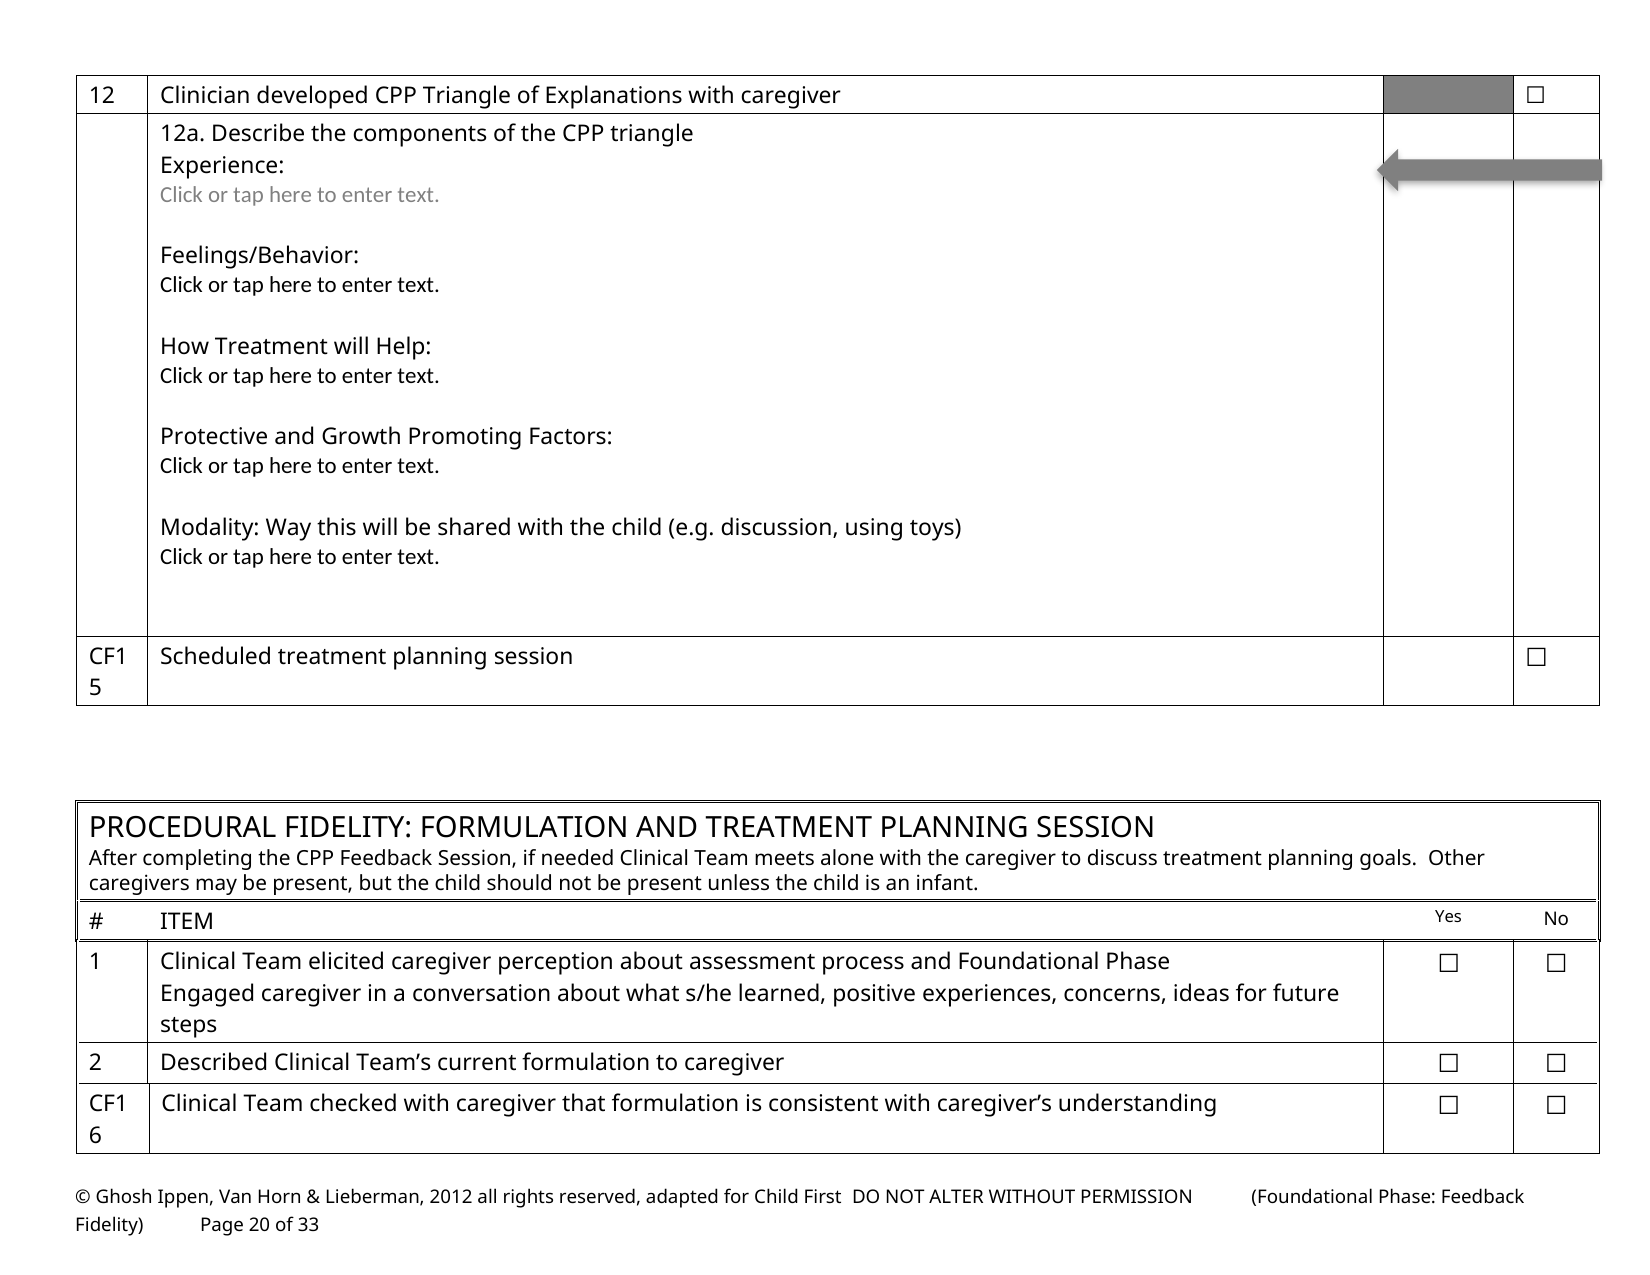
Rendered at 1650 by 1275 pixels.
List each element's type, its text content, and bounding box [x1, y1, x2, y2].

table_cell 12a. Describe the components of the CPP triangle Experience: Feelings/Behavior: How Treatment will Help: Protective and Growth Promoting Factors: Modality: Way this will be shared with the child (e.g. discussion, using toys) [148, 114, 1383, 636]
table_cell [1514, 188, 1599, 636]
table_cell Clinician developed CPP Triangle of Explanations with caregiver [148, 76, 1383, 113]
table_cell # [78, 899, 148, 939]
table_cell Clinical Team elicited caregiver perception about assessment process and Foundational Phase Engaged caregiver in a conversation about what s/he learned, positive experiences, concerns, ideas for future steps [148, 942, 1383, 1042]
table_cell CF15 [77, 637, 147, 705]
table_cell [1384, 76, 1513, 113]
table_cell Described Clinical Team’s current formulation to caregiver [148, 1043, 1383, 1083]
table_cell [77, 114, 147, 636]
table_cell [1514, 114, 1599, 159]
table_cell 1 [77, 939, 147, 1042]
table_cell Yes [1384, 902, 1513, 939]
table_cell ITEM [148, 902, 1384, 939]
table_header PROCEDURAL FIDELITY: FORMULATION AND TREATMENT PLANNING SESSION After completing the CPP Feedback Session, if needed Clinical Team meets alone with the caregiver to discuss treatment planning goals. Other caregivers may be present, but the child should not be present unless the child is an infant. [78, 803, 1598, 899]
table_cell 12 [77, 76, 147, 113]
table_cell Scheduled treatment planning session [148, 637, 1383, 705]
table_cell 2 [77, 1042, 147, 1083]
table_cell [1384, 188, 1513, 636]
table_cell [1384, 114, 1513, 158]
table_cell No [1513, 899, 1598, 939]
table_cell [1384, 637, 1513, 705]
table_cell CF16 [77, 1083, 149, 1153]
table_cell Clinical Team checked with caregiver that formulation is consistent with caregiver’s understanding [150, 1084, 1383, 1153]
